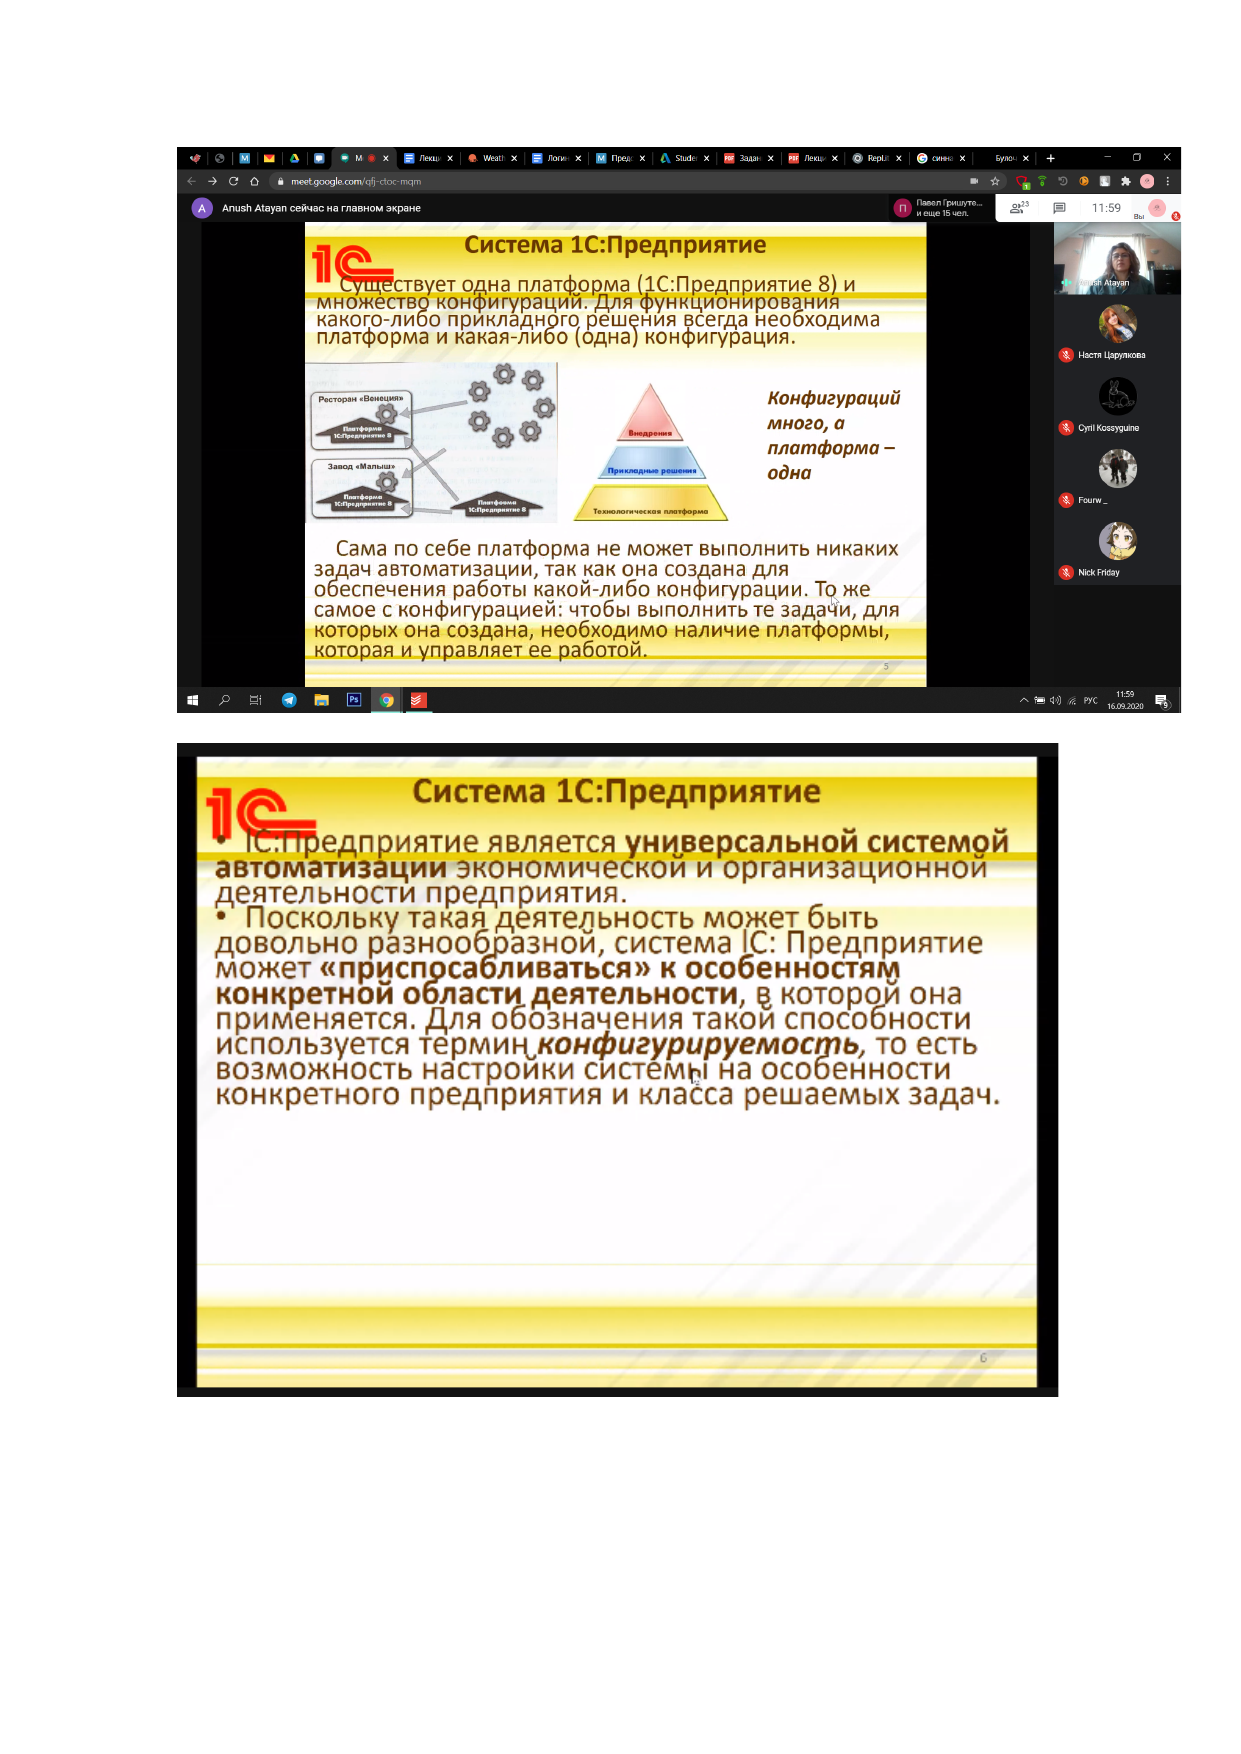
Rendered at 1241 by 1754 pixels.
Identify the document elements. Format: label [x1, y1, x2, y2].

picture [177, 147, 1182, 713]
picture [177, 743, 1059, 1397]
